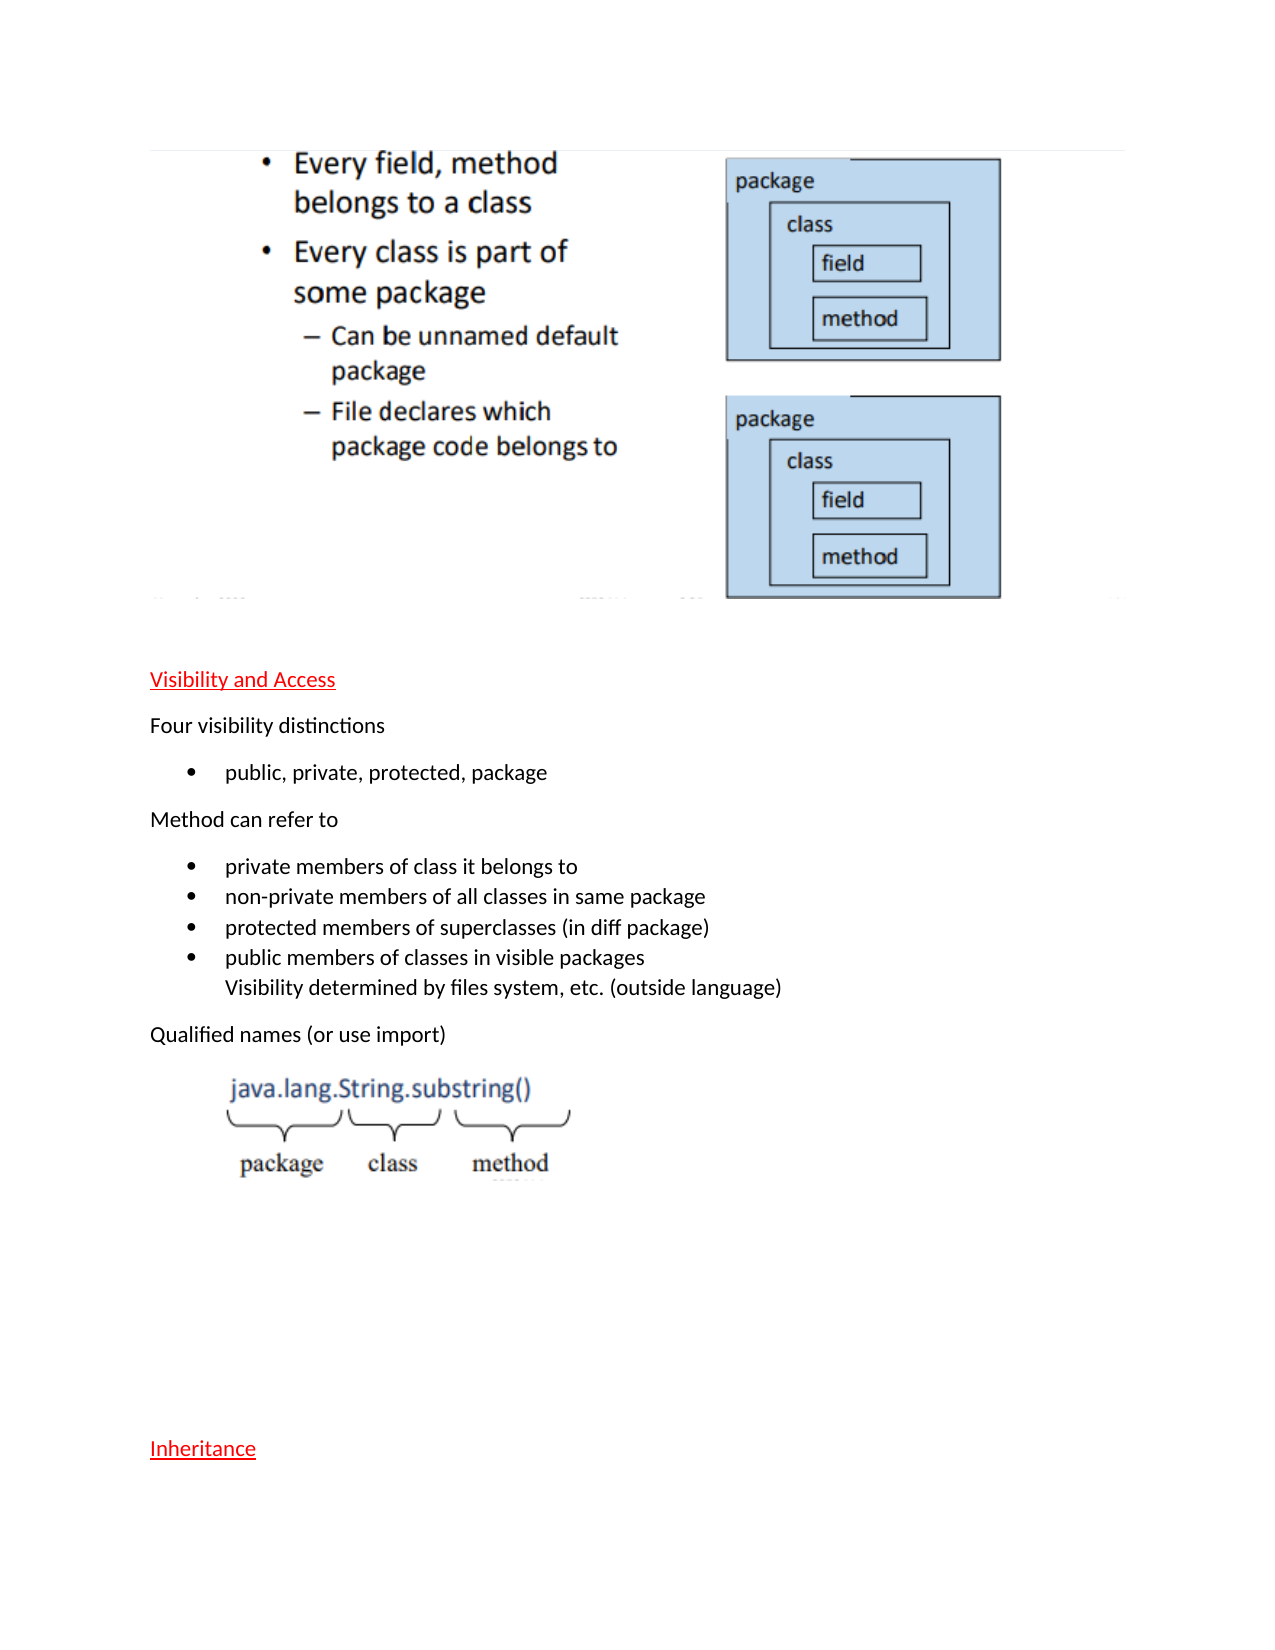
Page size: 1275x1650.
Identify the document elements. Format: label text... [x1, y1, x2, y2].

text Inheritance [150, 1434, 1125, 1462]
text Visibility and Access [150, 665, 1125, 693]
picture [225, 1066, 589, 1181]
list public members of classes in visible packages [187, 943, 1125, 971]
list Visibility determined by files system, etc. (outside language) [225, 973, 1125, 1001]
list protected members of superclasses (in diff package) [187, 913, 1125, 941]
list non-private members of all classes in same package [187, 882, 1125, 911]
text Four visibility distinctions [150, 712, 1125, 740]
text Qualified names (or use import) [150, 1020, 1125, 1048]
picture [150, 150, 1125, 599]
list private members of class it belongs to [187, 852, 1125, 880]
list public, private, protected, package [187, 758, 1125, 787]
text Method can refer to [150, 805, 1125, 833]
